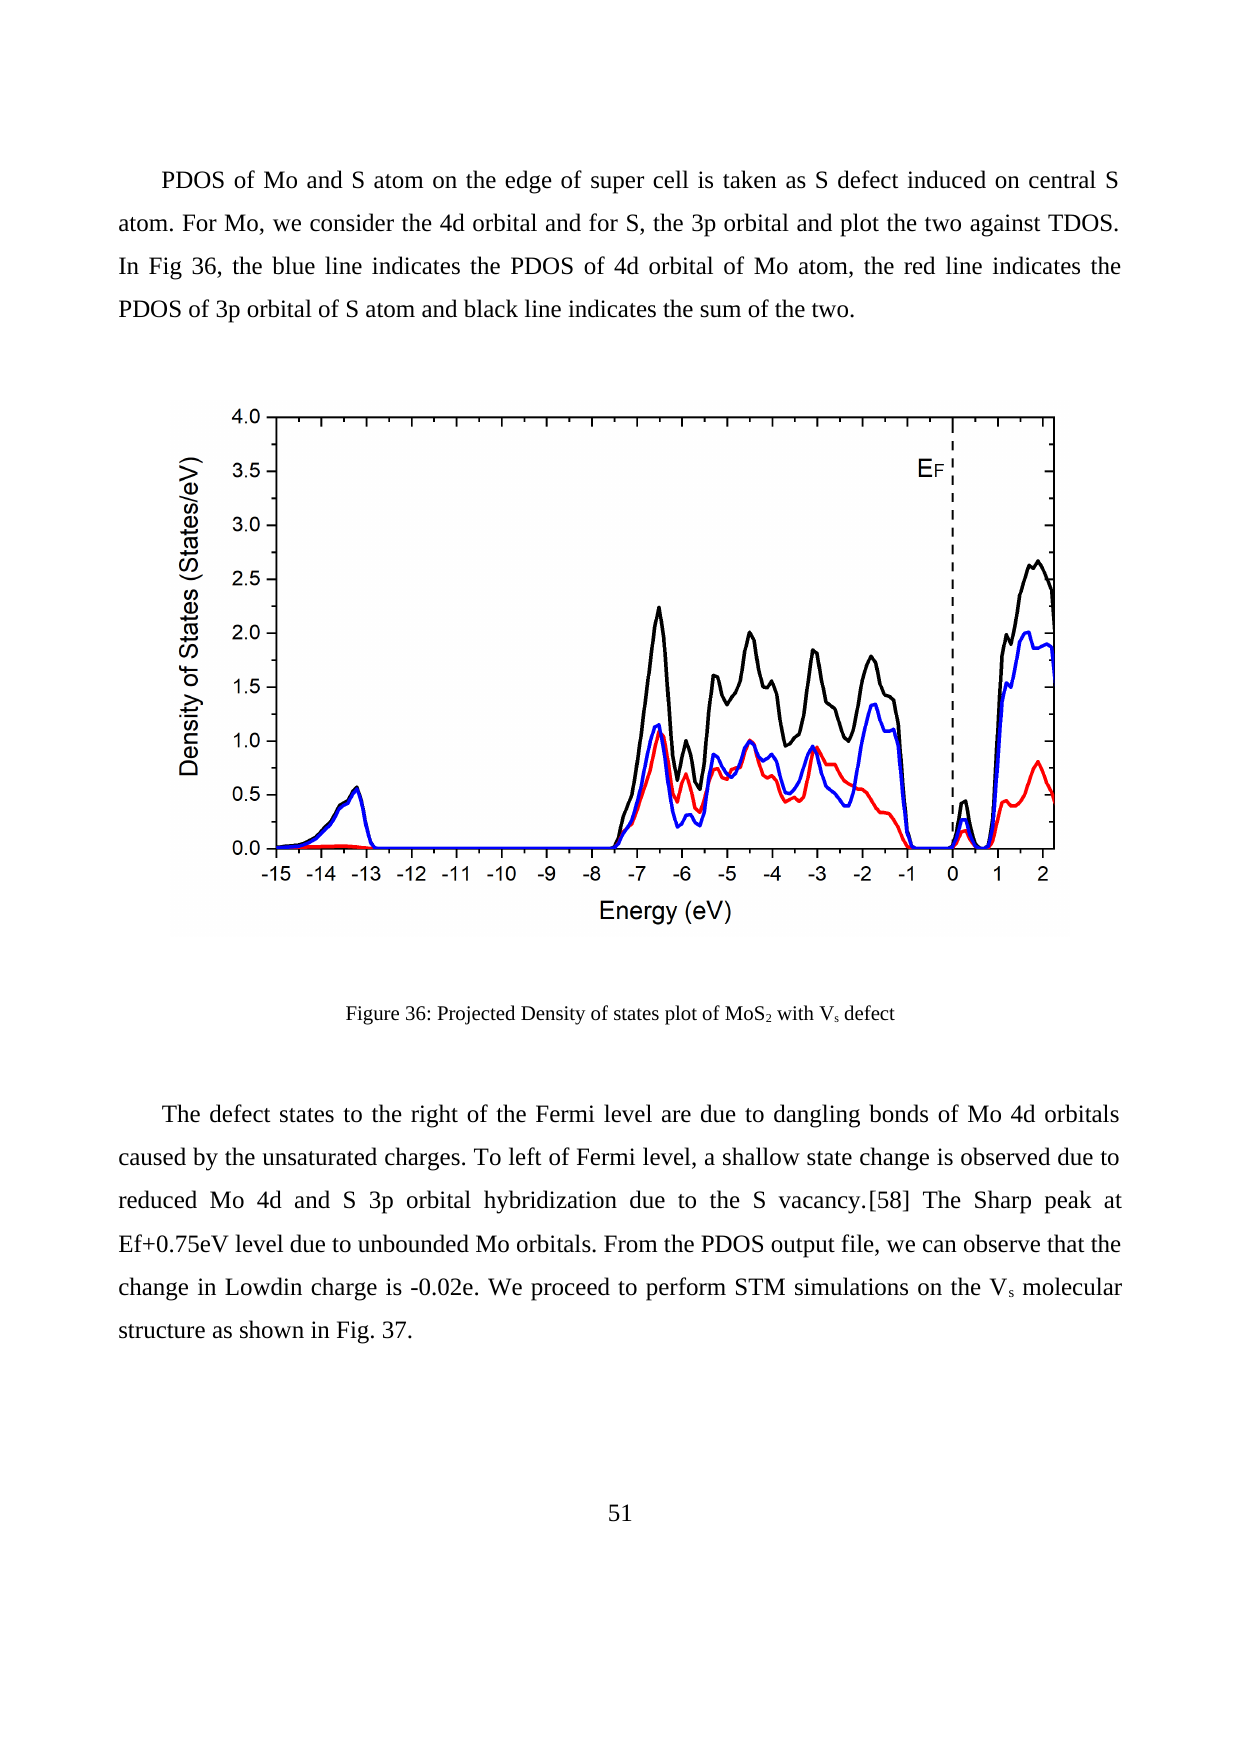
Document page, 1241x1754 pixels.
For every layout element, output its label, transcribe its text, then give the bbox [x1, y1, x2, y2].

text The defect states to the right of the Fermi level are due to dangling bonds of Mo 4d orbitals caused by the unsaturated charges. To left of Fermi level, a shallow state change is observed due to reduced Mo 4d and S 3p orbital hybridization due to the S vacancy. The Sharp peak at Ef+0.75eV level due to unbounded Mo orbitals. From the PDOS output file, we can observe that the change in Lowdin charge is -0.02e. We proceed to perform STM simulations on the Vs molecular structure as shown in Fig. 37. [118, 1099, 1122, 1344]
picture [170, 400, 1071, 937]
text PDOS of Mo and S atom on the edge of super cell is taken as S defect induced on central S atom. For Mo, we consider the 4d orbital and for S, the 3p orbital and plot the two against TDOS. In Fig 36, the blue line indicates the PDOS of 4d orbital of Mo atom, the red line indicates the PDOS of 3p orbital of S atom and black line indicates the sum of the two. [118, 165, 1122, 323]
